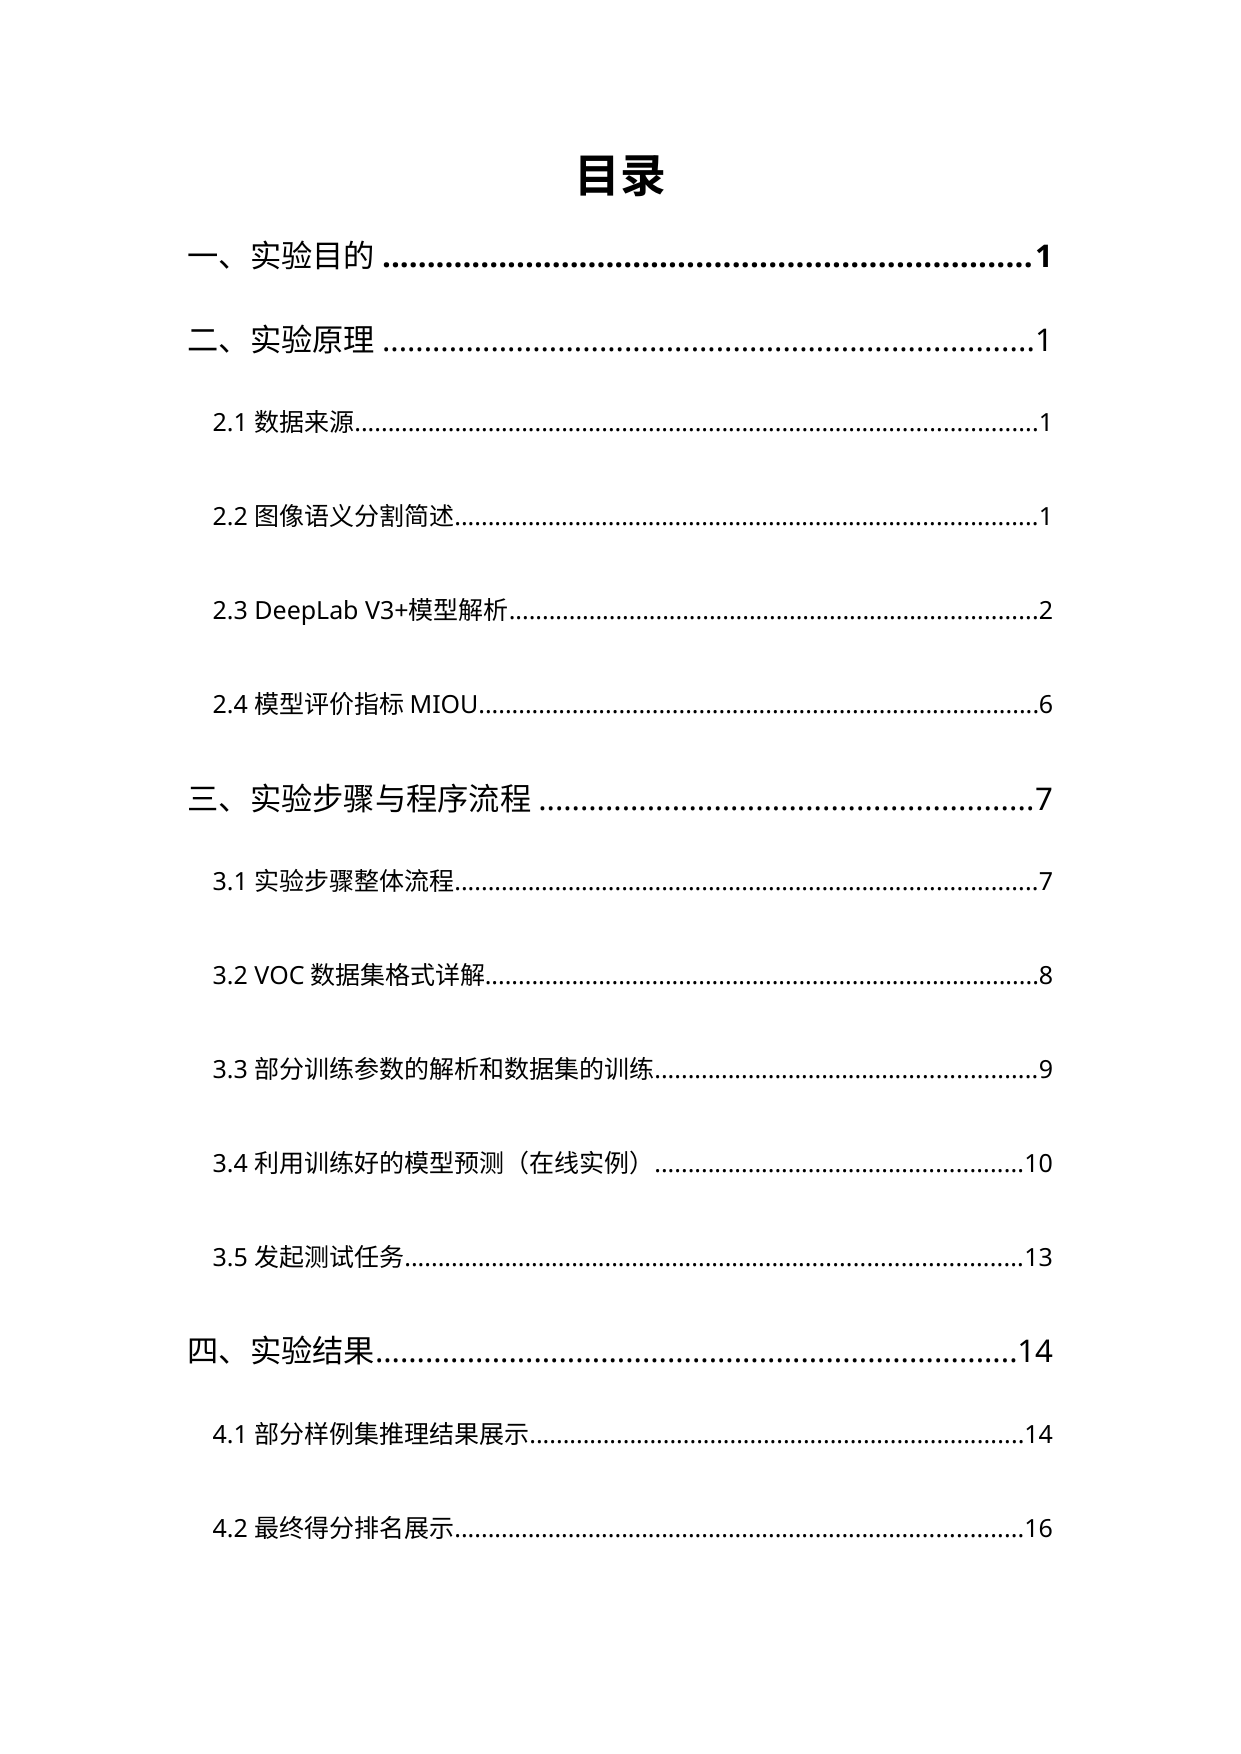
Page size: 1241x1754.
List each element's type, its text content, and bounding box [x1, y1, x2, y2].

text 3.3 部分训练参数的解析和数据集的训练 9 [148, 1035, 1092, 1100]
text 3.4 利用训练好的模型预测（在线实例） 10 [148, 1129, 1092, 1194]
text 目录 [148, 124, 1092, 222]
text 4.1 部分样例集推理结果展示 14 [148, 1400, 1092, 1465]
text 3.1 实验步骤整体流程 7 [148, 847, 1092, 912]
text 四、实验结果 14 [148, 1317, 1092, 1382]
text 2.2 图像语义分割简述 1 [148, 482, 1092, 547]
text 二、实验原理 1 [148, 305, 1092, 370]
text 2.4 模型评价指标MIOU 6 [148, 670, 1092, 735]
text 3.5 发起测试任务 13 [148, 1223, 1092, 1288]
text 3.2 VOC数据集格式详解 8 [148, 941, 1092, 1006]
text 一、实验目的 1 [148, 222, 1092, 287]
text 2.1 数据来源 1 [148, 388, 1092, 453]
text 2.3 DeepLab V3+模型解析 2 [148, 576, 1092, 641]
text 三、实验步骤与程序流程 7 [148, 764, 1092, 829]
text 4.2 最终得分排名展示 16 [148, 1494, 1092, 1559]
